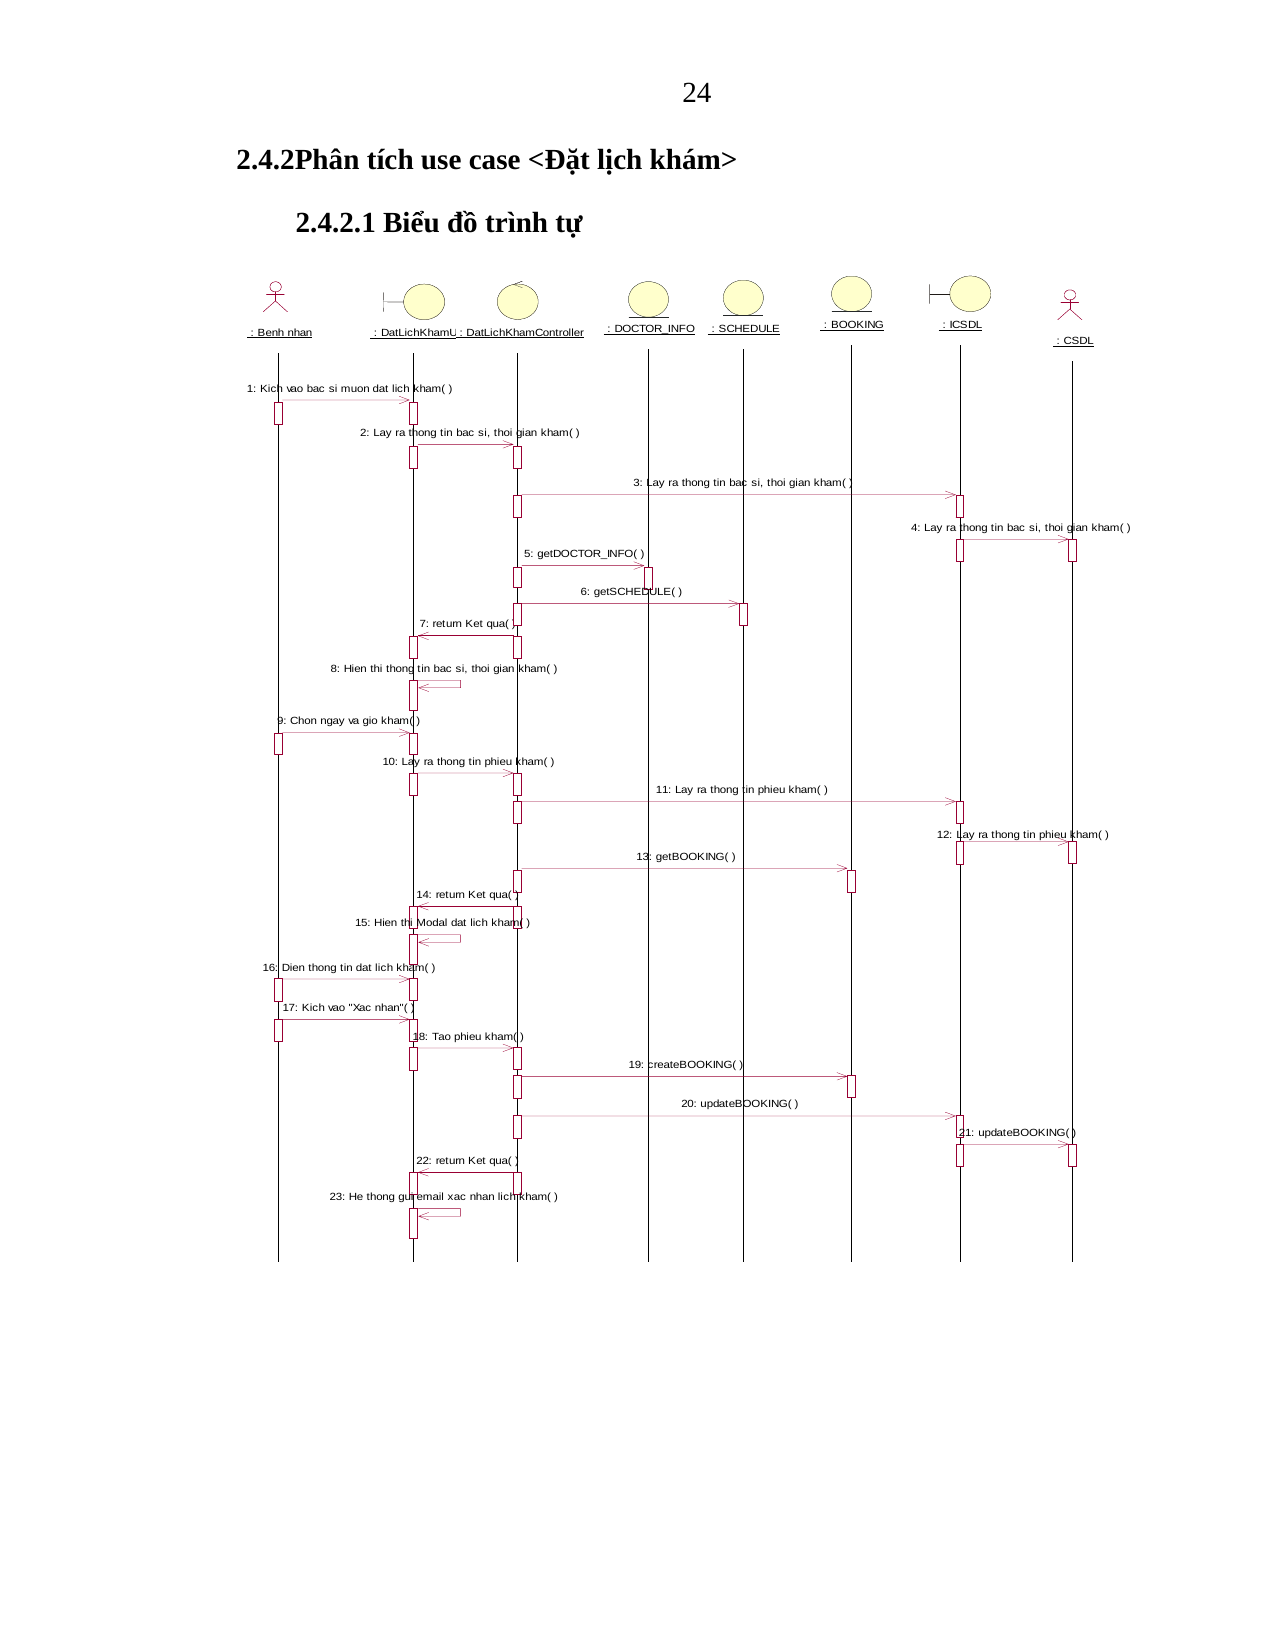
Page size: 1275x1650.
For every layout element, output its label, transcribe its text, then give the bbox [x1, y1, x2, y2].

text 2.4.2.1 Biểu đồ trình tự [177, 205, 1157, 238]
subtitle 2.4.2Phân tích use case <Đặt lịch khám> [177, 142, 1157, 176]
